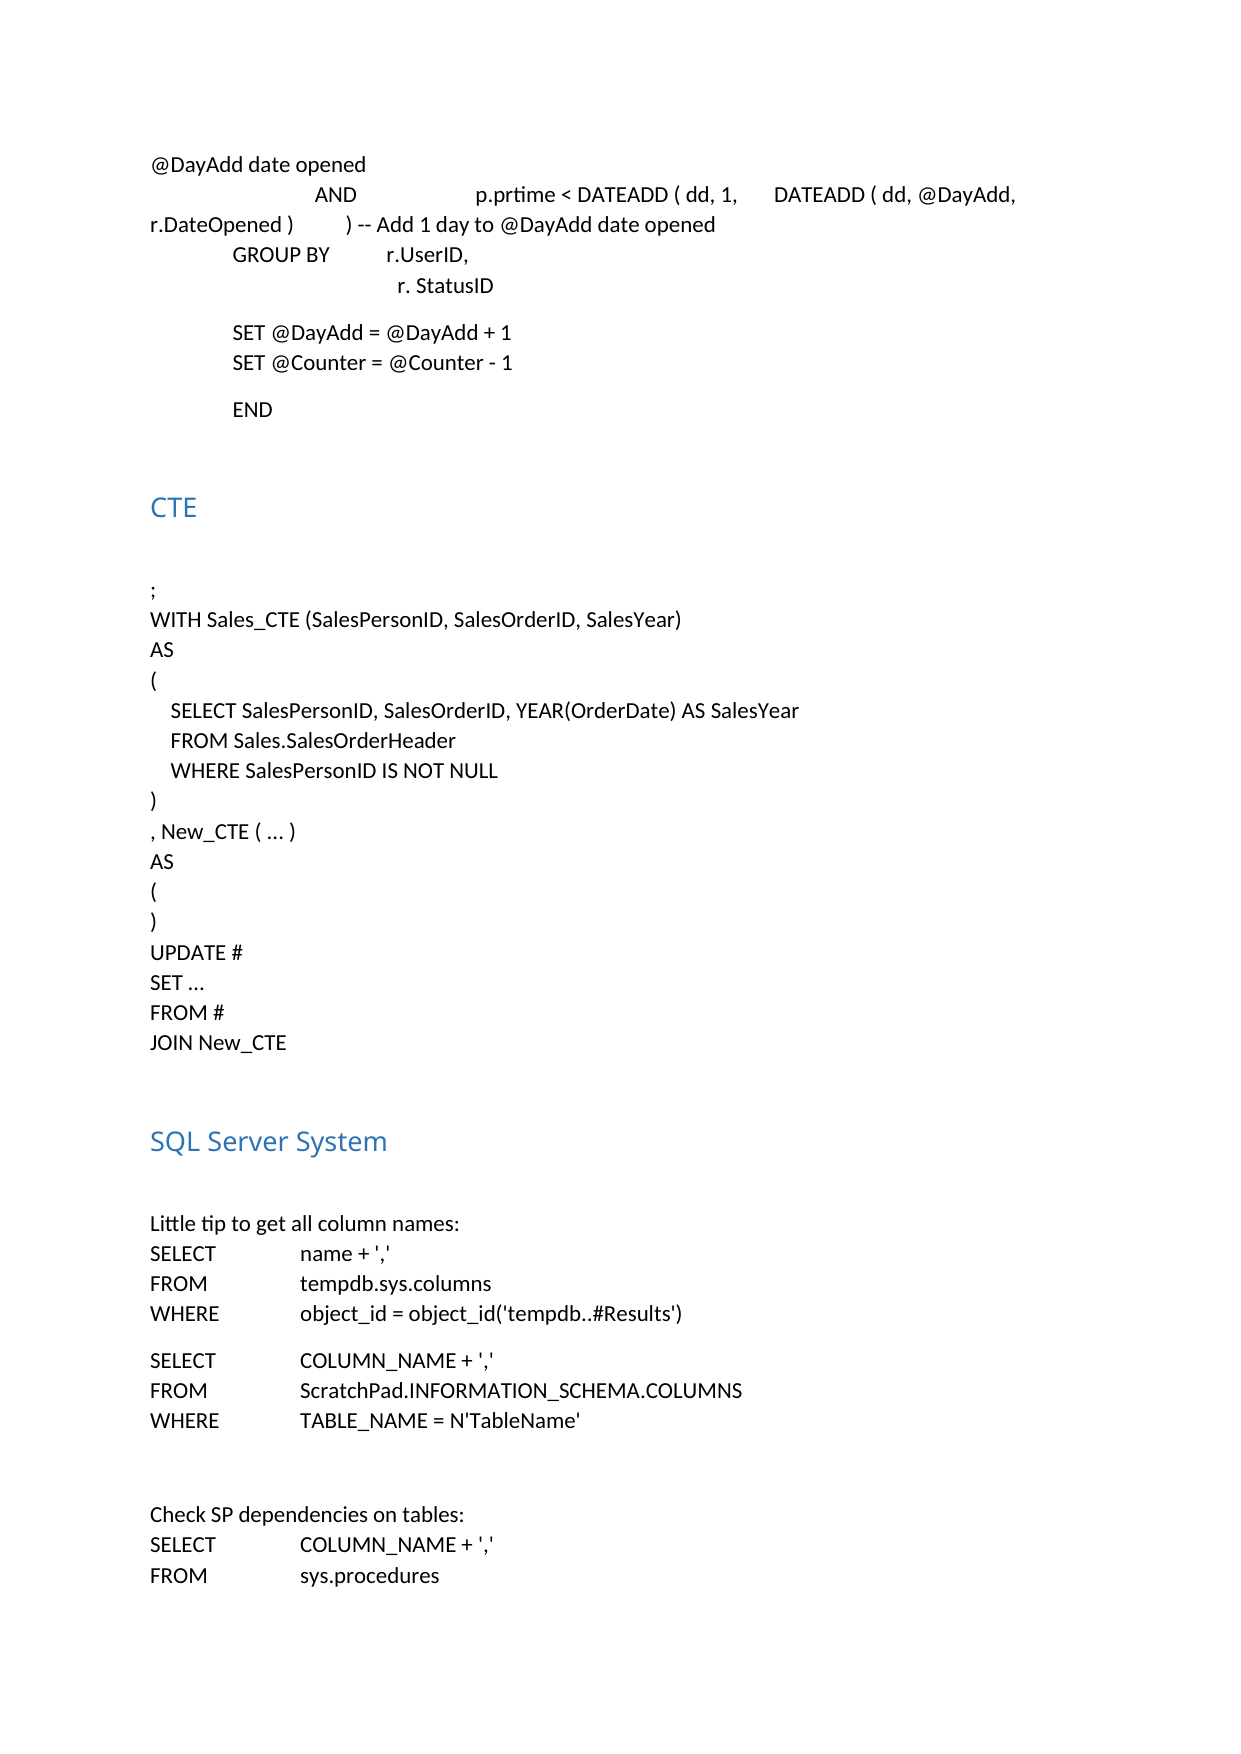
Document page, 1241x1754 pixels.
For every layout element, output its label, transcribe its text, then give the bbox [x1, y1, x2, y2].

text SELECT COLUMN_NAME + ',' FROM ScratchPad.INFORMATION_SCHEMA.COLUMNS WHERE TABLE_NAME = N'TableName' [150, 1346, 1090, 1435]
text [150, 150, 1090, 299]
text END [150, 395, 1090, 423]
text ; WITH Sales_CTE (SalesPersonID, SalesOrderID, SalesYear) AS ( SELECT SalesPersonID, SalesOrderID, YEAR(OrderDate) AS SalesYear FROM Sales.SalesOrderHeader WHERE SalesPersonID IS NOT NULL ) , New_CTE ( ... ) AS ( ) UPDATE # SET … FROM # JOIN New_CTE [150, 575, 1090, 1056]
subtitle SQL Server System [150, 1122, 1090, 1159]
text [150, 1500, 1090, 1589]
text Little tip to get all column names: SELECT name + ',' FROM tempdb.sys.columns WHERE object_id = object_id('tempdb..#Results') [150, 1209, 1090, 1327]
text SET @DayAdd = @DayAdd + 1 SET @Counter = @Counter - 1 [150, 318, 1090, 376]
subtitle CTE [150, 488, 1090, 525]
